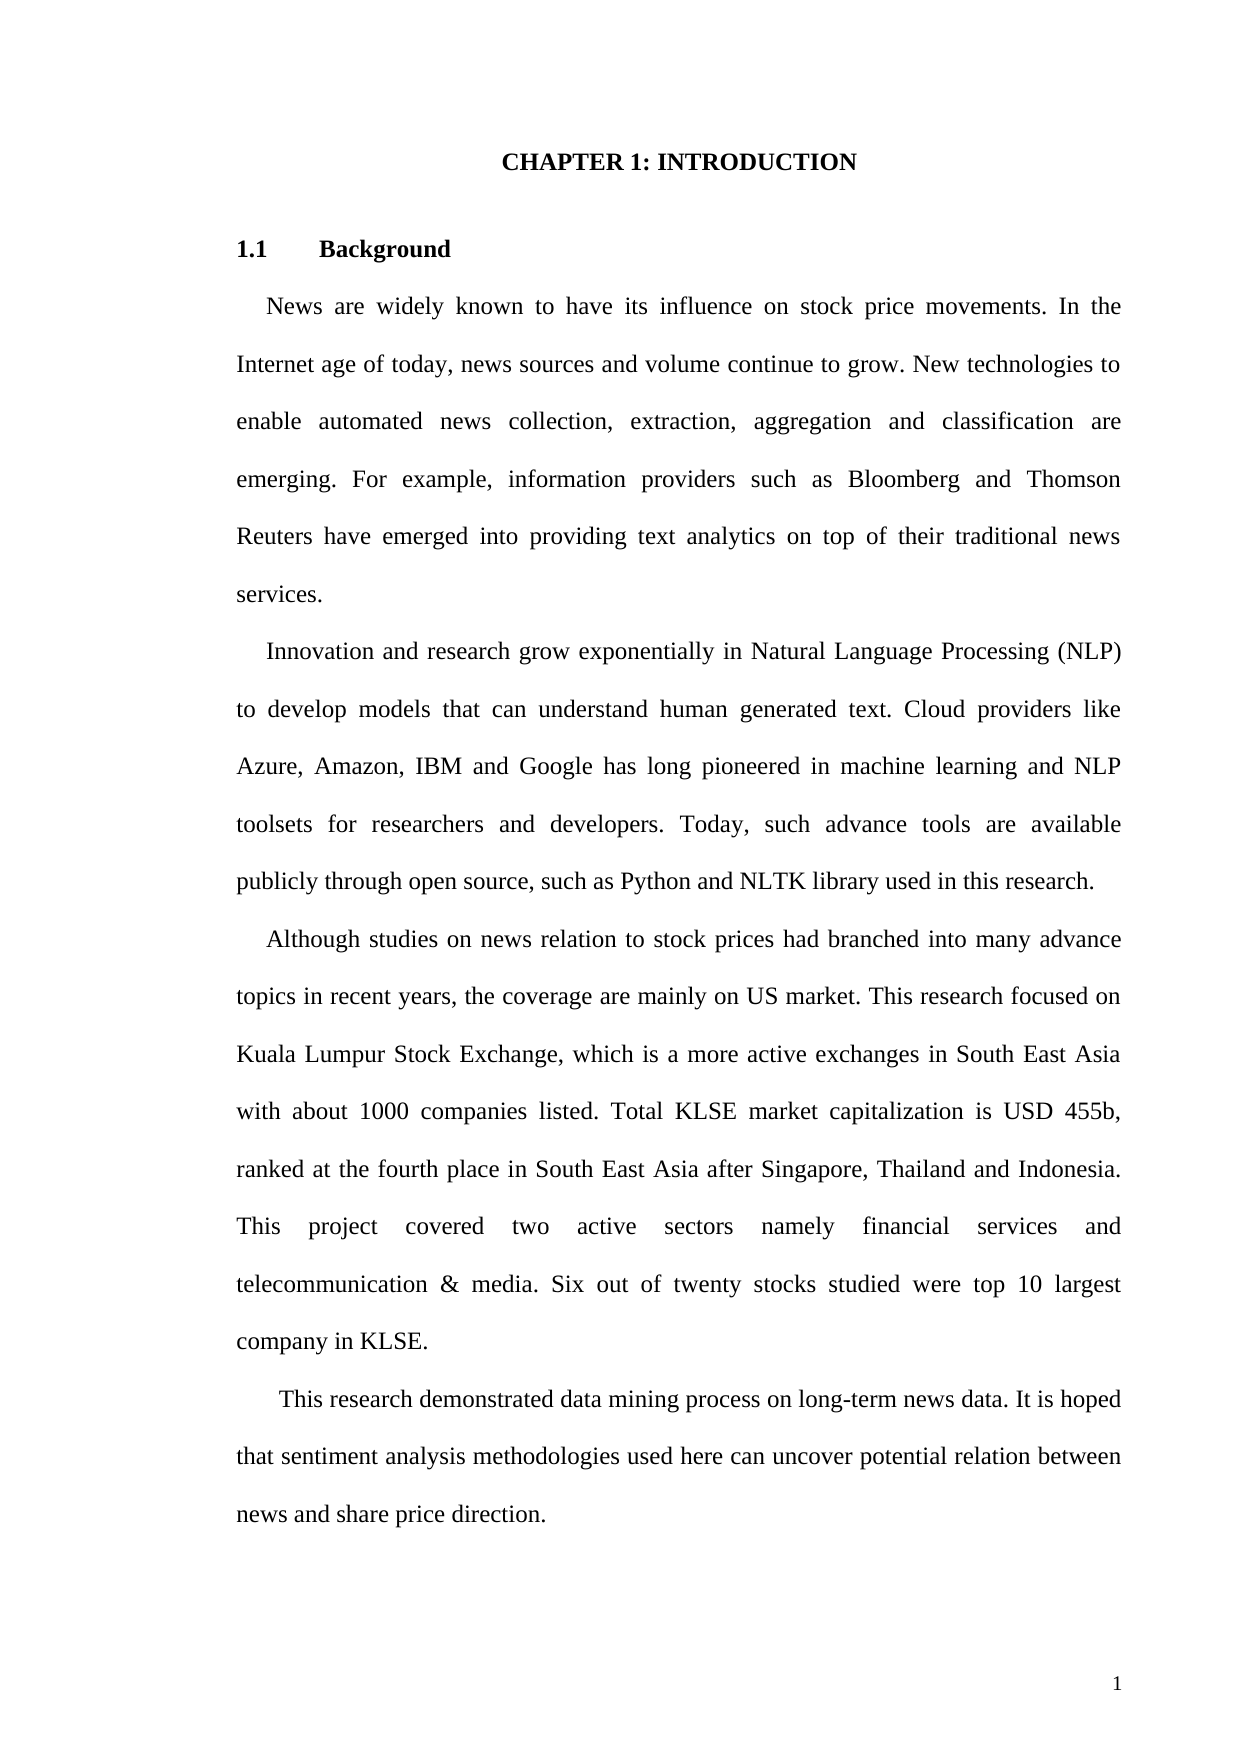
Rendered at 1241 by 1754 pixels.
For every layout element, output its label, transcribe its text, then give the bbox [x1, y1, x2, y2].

text This research demonstrated data mining process on long-term news data. It is hoped that sentiment analysis methodologies used here can uncover potential relation between news and share price direction. [236, 1384, 1122, 1528]
text Innovation and research grow exponentially in Natural Language Processing (NLP) to develop models that can understand human generated text. Cloud providers like Azure, Amazon, IBM and Google has long pioneered in machine learning and NLP toolsets for researchers and developers. Today, such advance tools are available publicly through open source, such as Python and NLTK library used in this research. [236, 636, 1122, 895]
subtitle introduction [236, 147, 1122, 176]
text Although studies on news relation to stock prices had branched into many advance topics in recent years, the coverage are mainly on US market. This research focused on Kuala Lumpur Stock Exchange, which is a more active exchanges in South East Asia with about 1000 companies listed. Total KLSE market capitalization is USD 455b, ranked at the fourth place in South East Asia after Singapore, Thailand and Indonesia. This project covered two active sectors namely financial services and telecommunication & media. Six out of twenty stocks studied were top 10 largest company in KLSE. [236, 924, 1122, 1355]
subtitle Background [236, 234, 1122, 263]
text News are widely known to have its influence on stock price movements. In the Internet age of today, news sources and volume continue to grow. New technologies to enable automated news collection, extraction, aggregation and classification are emerging. For example, information providers such as Bloomberg and Thomson Reuters have emerged into providing text analytics on top of their traditional news services. [236, 291, 1122, 608]
